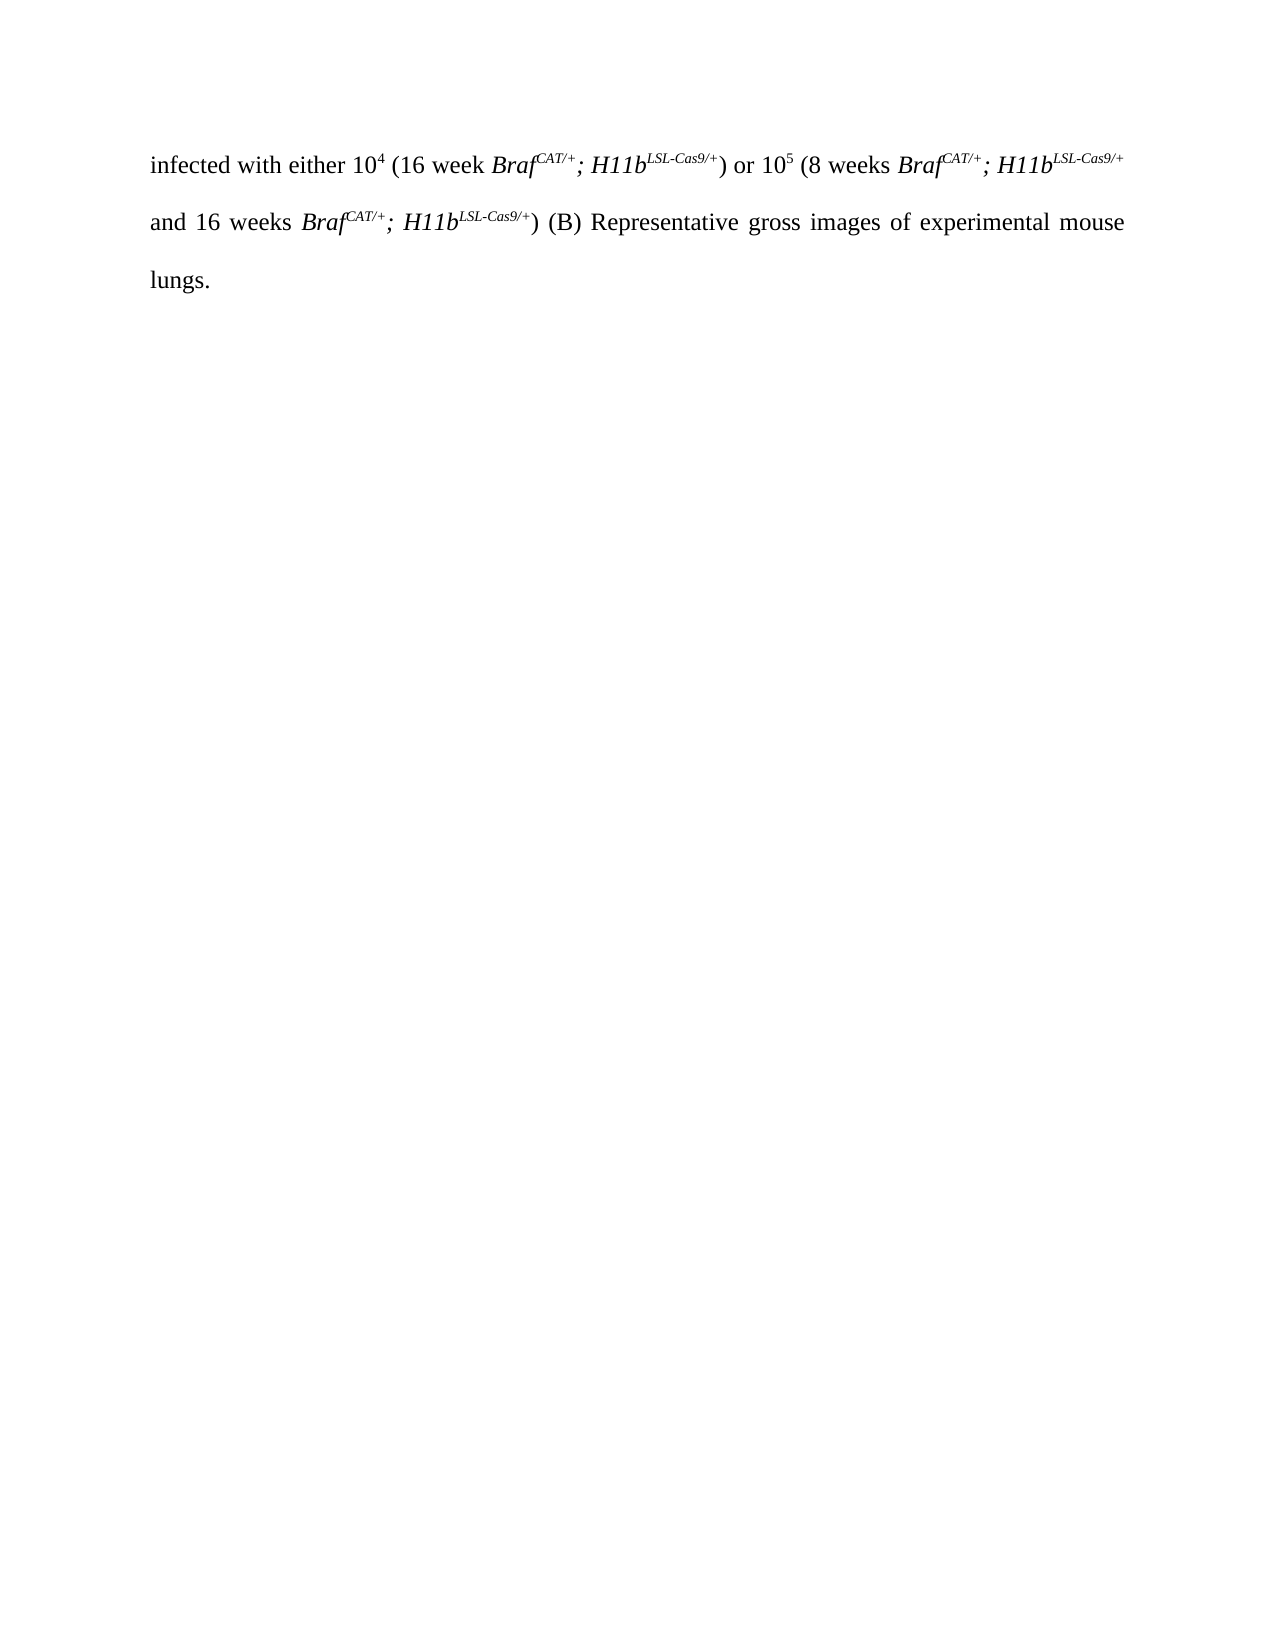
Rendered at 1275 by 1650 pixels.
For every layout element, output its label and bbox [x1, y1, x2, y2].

text [150, 150, 1125, 294]
